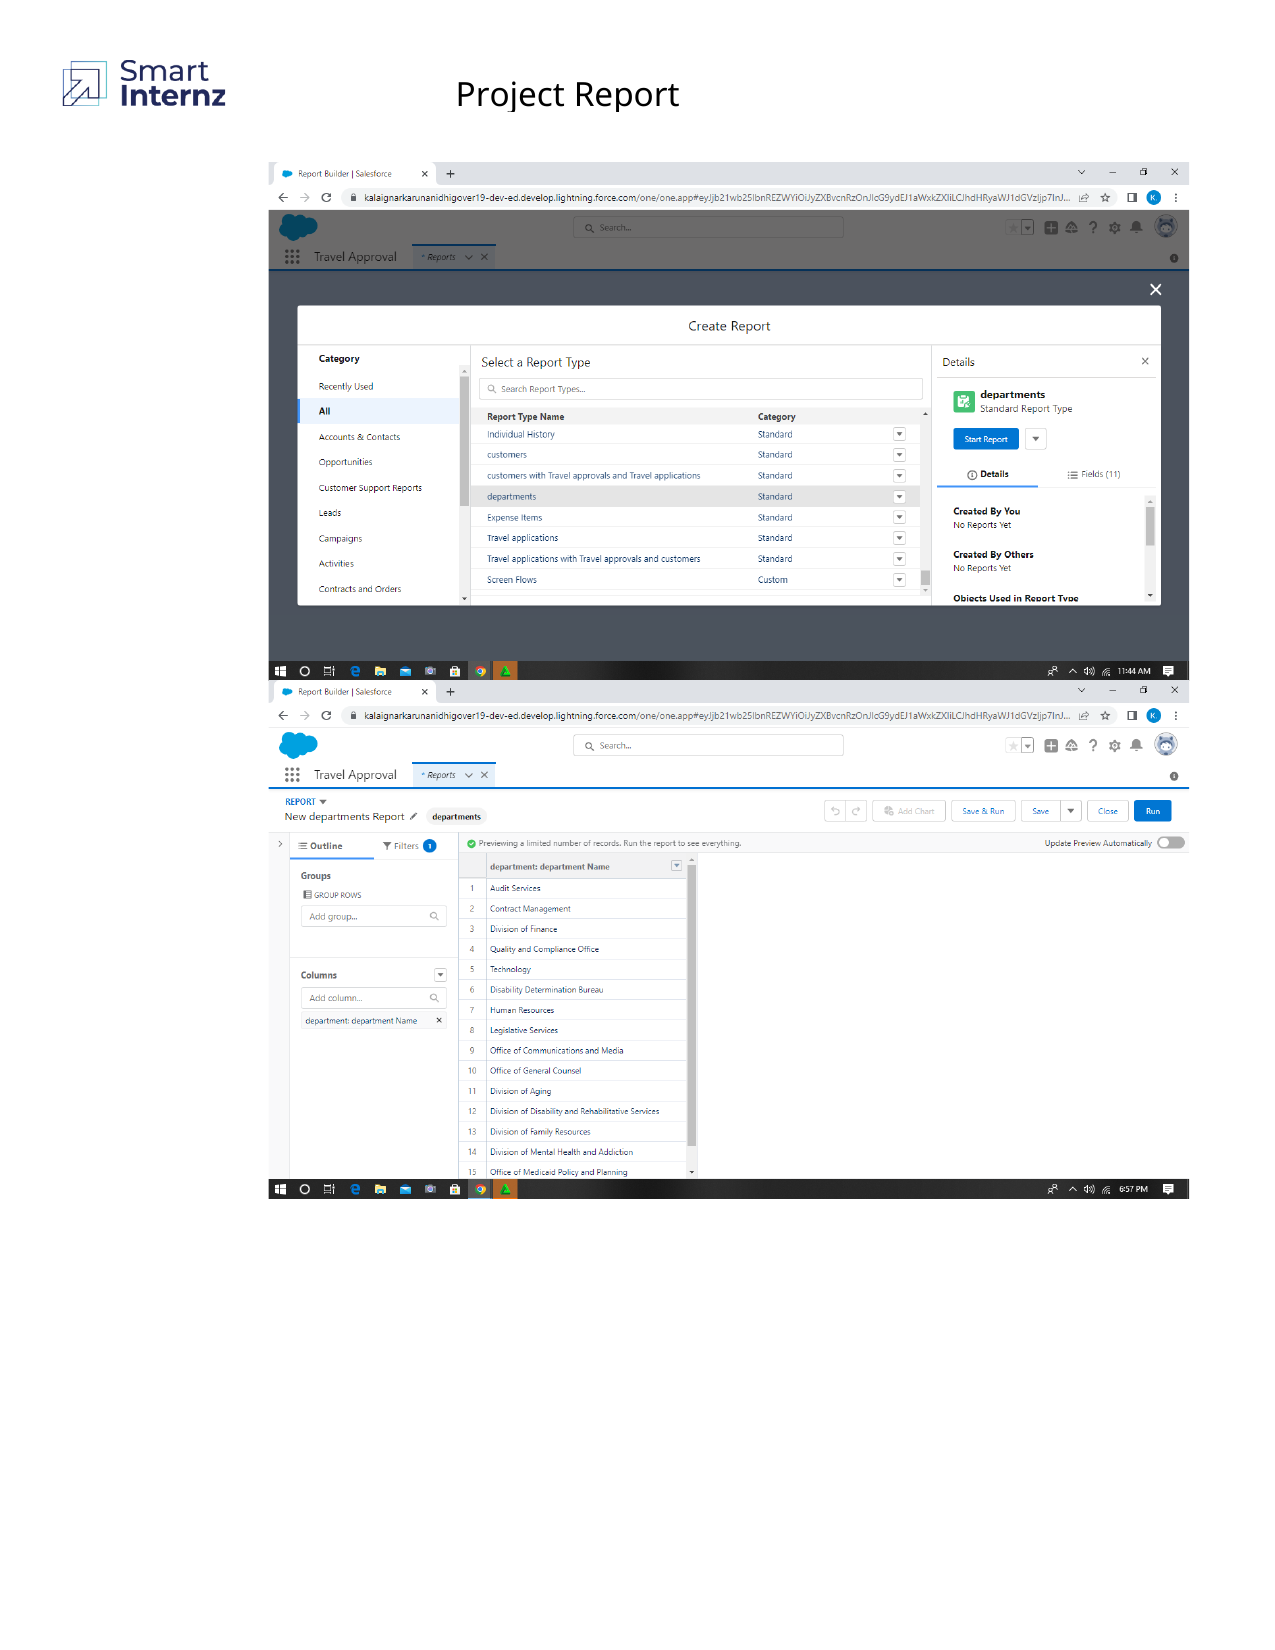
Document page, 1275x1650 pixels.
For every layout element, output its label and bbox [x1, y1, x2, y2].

picture [268, 162, 1190, 1199]
picture [62, 60, 226, 106]
